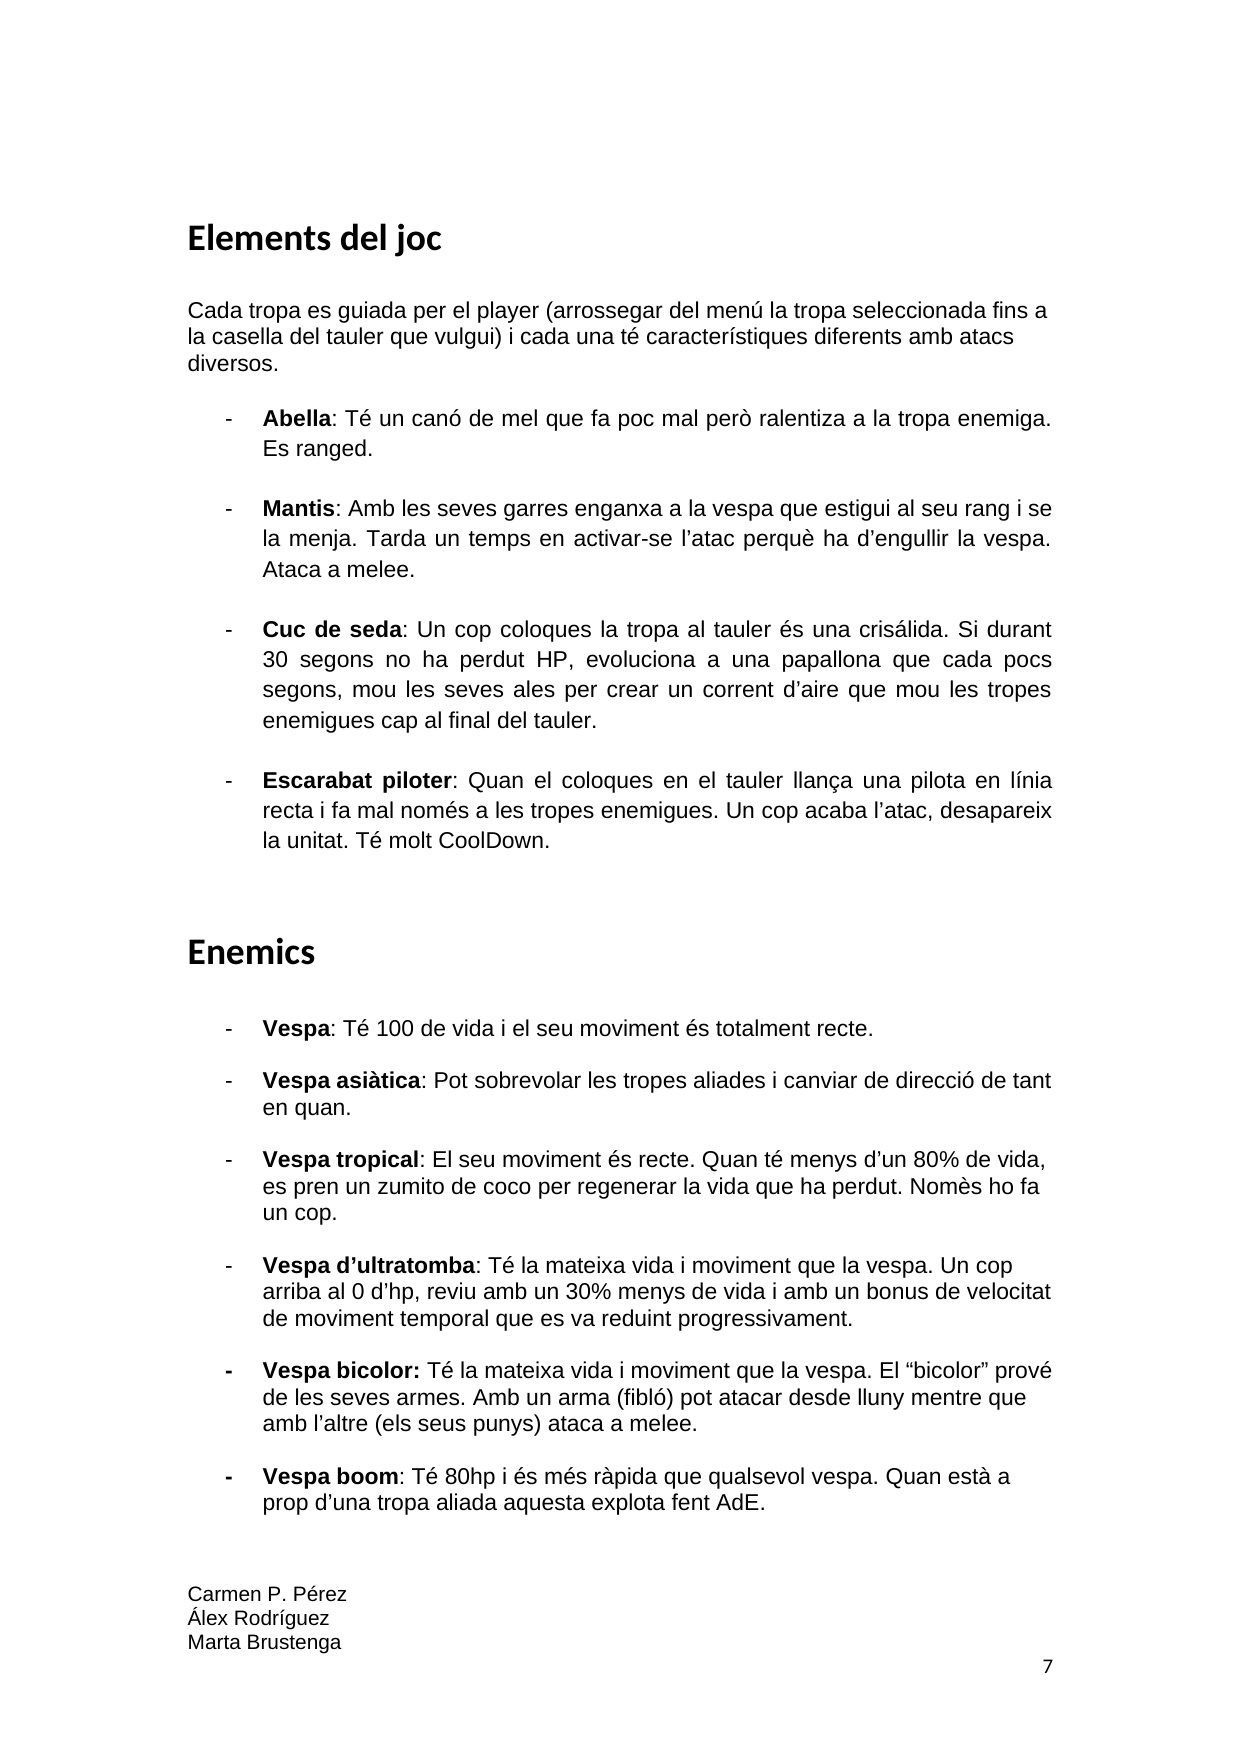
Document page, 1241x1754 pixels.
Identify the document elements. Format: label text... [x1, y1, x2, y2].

list Vespa: Té 100 de vida i el seu moviment és totalment recte. [225, 1015, 1053, 1041]
list Escarabat piloter: Quan el coloques en el tauler llança una pilota en línia recta i fa mal només a les tropes enemigues. Un cop acaba l’atac, desapareix la unitat. Té molt CoolDown. [225, 767, 1053, 854]
list Vespa asiàtica: Pot sobrevolar les tropes aliades i canviar de direcció de tant en quan. [225, 1067, 1053, 1120]
text Cada tropa es guiada per el player (arrossegar del menú la tropa seleccionada fins a la casella del tauler que vulgui) i cada una té característiques diferents amb atacs diversos. [187, 297, 1053, 376]
list Vespa d’ultratomba: Té la mateixa vida i moviment que la vespa. Un cop arriba al 0 d’hp, reviu amb un 30% menys de vida i amb un bonus de velocitat de moviment temporal que es va reduint progressivament. [225, 1252, 1053, 1331]
subtitle Enemics [187, 928, 1053, 974]
list Vespa boom: Té 80hp i és més ràpida que qualsevol vespa. Quan està a prop d’una tropa aliada aquesta explota fent AdE. [225, 1463, 1053, 1515]
subtitle Elements del joc [187, 214, 1053, 260]
list Abella: Té un canó de mel que fa poc mal però ralentiza a la tropa enemiga. Es ranged. [225, 404, 1053, 461]
list Vespa tropical: El seu moviment és recte. Quan té menys d’un 80% de vida, es pren un zumito de coco per regenerar la vida que ha perdut. Nomès ho fa un cop. [225, 1146, 1053, 1226]
list Cuc de seda: Un cop coloques la tropa al tauler és una crisálida. Si durant 30 segons no ha perdut HP, evoluciona a una papallona que cada pocs segons, mou les seves ales per crear un corrent d’aire que mou les tropes enemigues cap al final del tauler. [225, 616, 1053, 733]
list Vespa bicolor: Té la mateixa vida i moviment que la vespa. El “bicolor” prové de les seves armes. Amb un arma (fibló) pot atacar desde lluny mentre que amb l’altre (els seus punys) ataca a melee. [225, 1357, 1053, 1436]
list Mantis: Amb les seves garres enganxa a la vespa que estigui al seu rang i se la menja. Tarda un temps en activar-se l’atac perquè ha d’engullir la vespa. Ataca a melee. [225, 495, 1053, 582]
